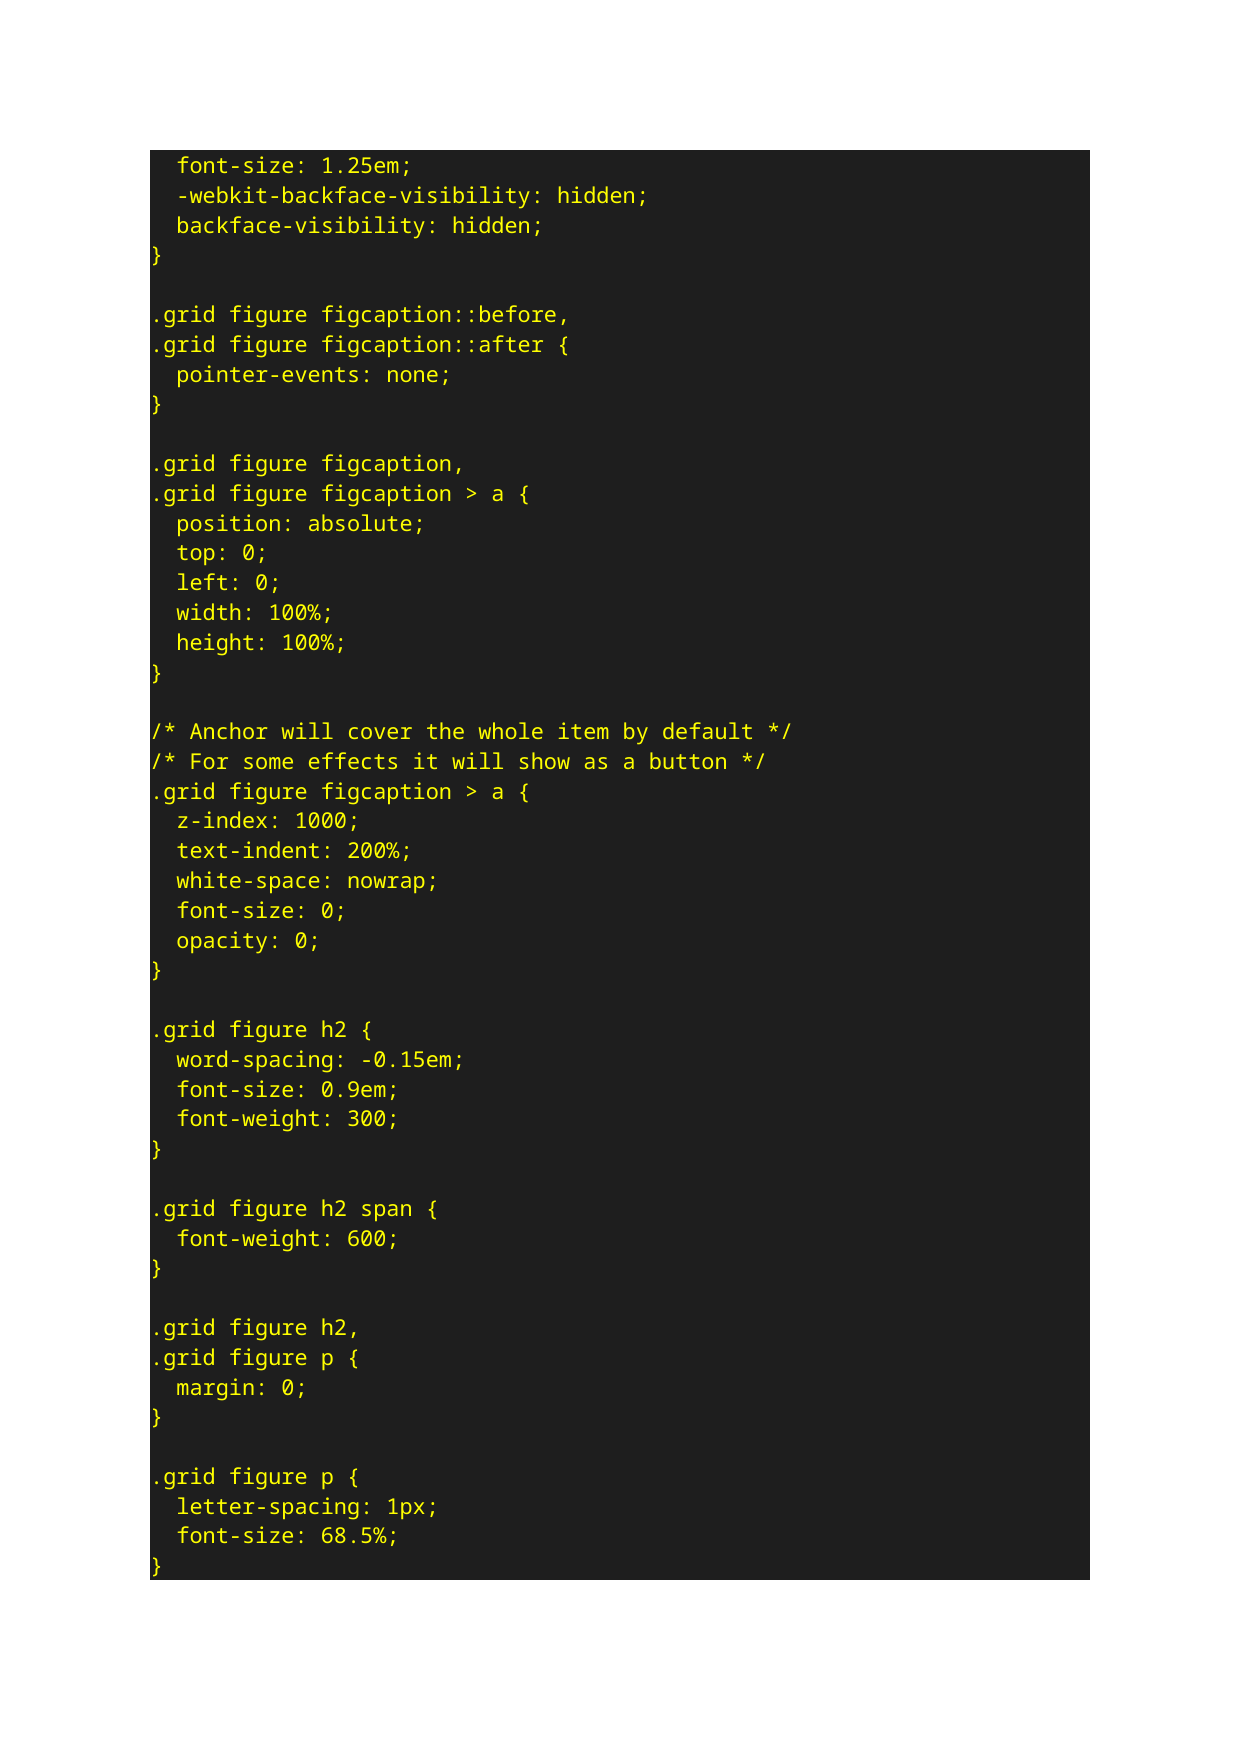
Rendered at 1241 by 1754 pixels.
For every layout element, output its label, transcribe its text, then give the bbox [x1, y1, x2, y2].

text font-size: 68.5%; [150, 1520, 1090, 1550]
text } [150, 388, 1090, 418]
text pointer-events: none; [150, 358, 1090, 388]
text width: 100%; [150, 597, 1090, 627]
text .grid figure figcaption::after { [150, 329, 1090, 358]
text word-spacing: -0.15em; [150, 1044, 1090, 1073]
text /* For some effects it will show as a button */ [150, 746, 1090, 776]
text font-size: 0; [150, 895, 1090, 924]
text font-weight: 300; [150, 1103, 1090, 1133]
text .grid figure figcaption::before, [150, 299, 1090, 329]
text -webkit-backface-visibility: hidden; [150, 180, 1090, 209]
text .grid figure figcaption > a { [150, 478, 1090, 507]
text font-size: 0.9em; [150, 1073, 1090, 1103]
text .grid figure h2 span { [150, 1193, 1090, 1222]
text opacity: 0; [150, 924, 1090, 954]
text position: absolute; [150, 507, 1090, 537]
text backface-visibility: hidden; [150, 209, 1090, 239]
text height: 100%; [150, 627, 1090, 656]
text margin: 0; [150, 1371, 1090, 1401]
text .grid figure h2, [150, 1312, 1090, 1342]
text } [150, 239, 1090, 269]
text } [150, 656, 1090, 686]
text font-weight: 600; [150, 1222, 1090, 1252]
text z-index: 1000; [150, 805, 1090, 835]
text text-indent: 200%; [150, 835, 1090, 865]
text top: 0; [150, 537, 1090, 567]
text left: 0; [150, 567, 1090, 597]
text .grid figure figcaption > a { [150, 776, 1090, 805]
text font-size: 1.25em; [150, 150, 1090, 180]
text } [150, 1252, 1090, 1282]
text } [150, 1550, 1090, 1580]
text letter-spacing: 1px; [150, 1491, 1090, 1520]
text .grid figure figcaption, [150, 448, 1090, 478]
text } [150, 1133, 1090, 1163]
text .grid figure p { [150, 1342, 1090, 1371]
text .grid figure p { [150, 1461, 1090, 1491]
text white-space: nowrap; [150, 865, 1090, 895]
text } [150, 954, 1090, 984]
text /* Anchor will cover the whole item by default */ [150, 716, 1090, 746]
text .grid figure h2 { [150, 1014, 1090, 1044]
text } [150, 1401, 1090, 1431]
